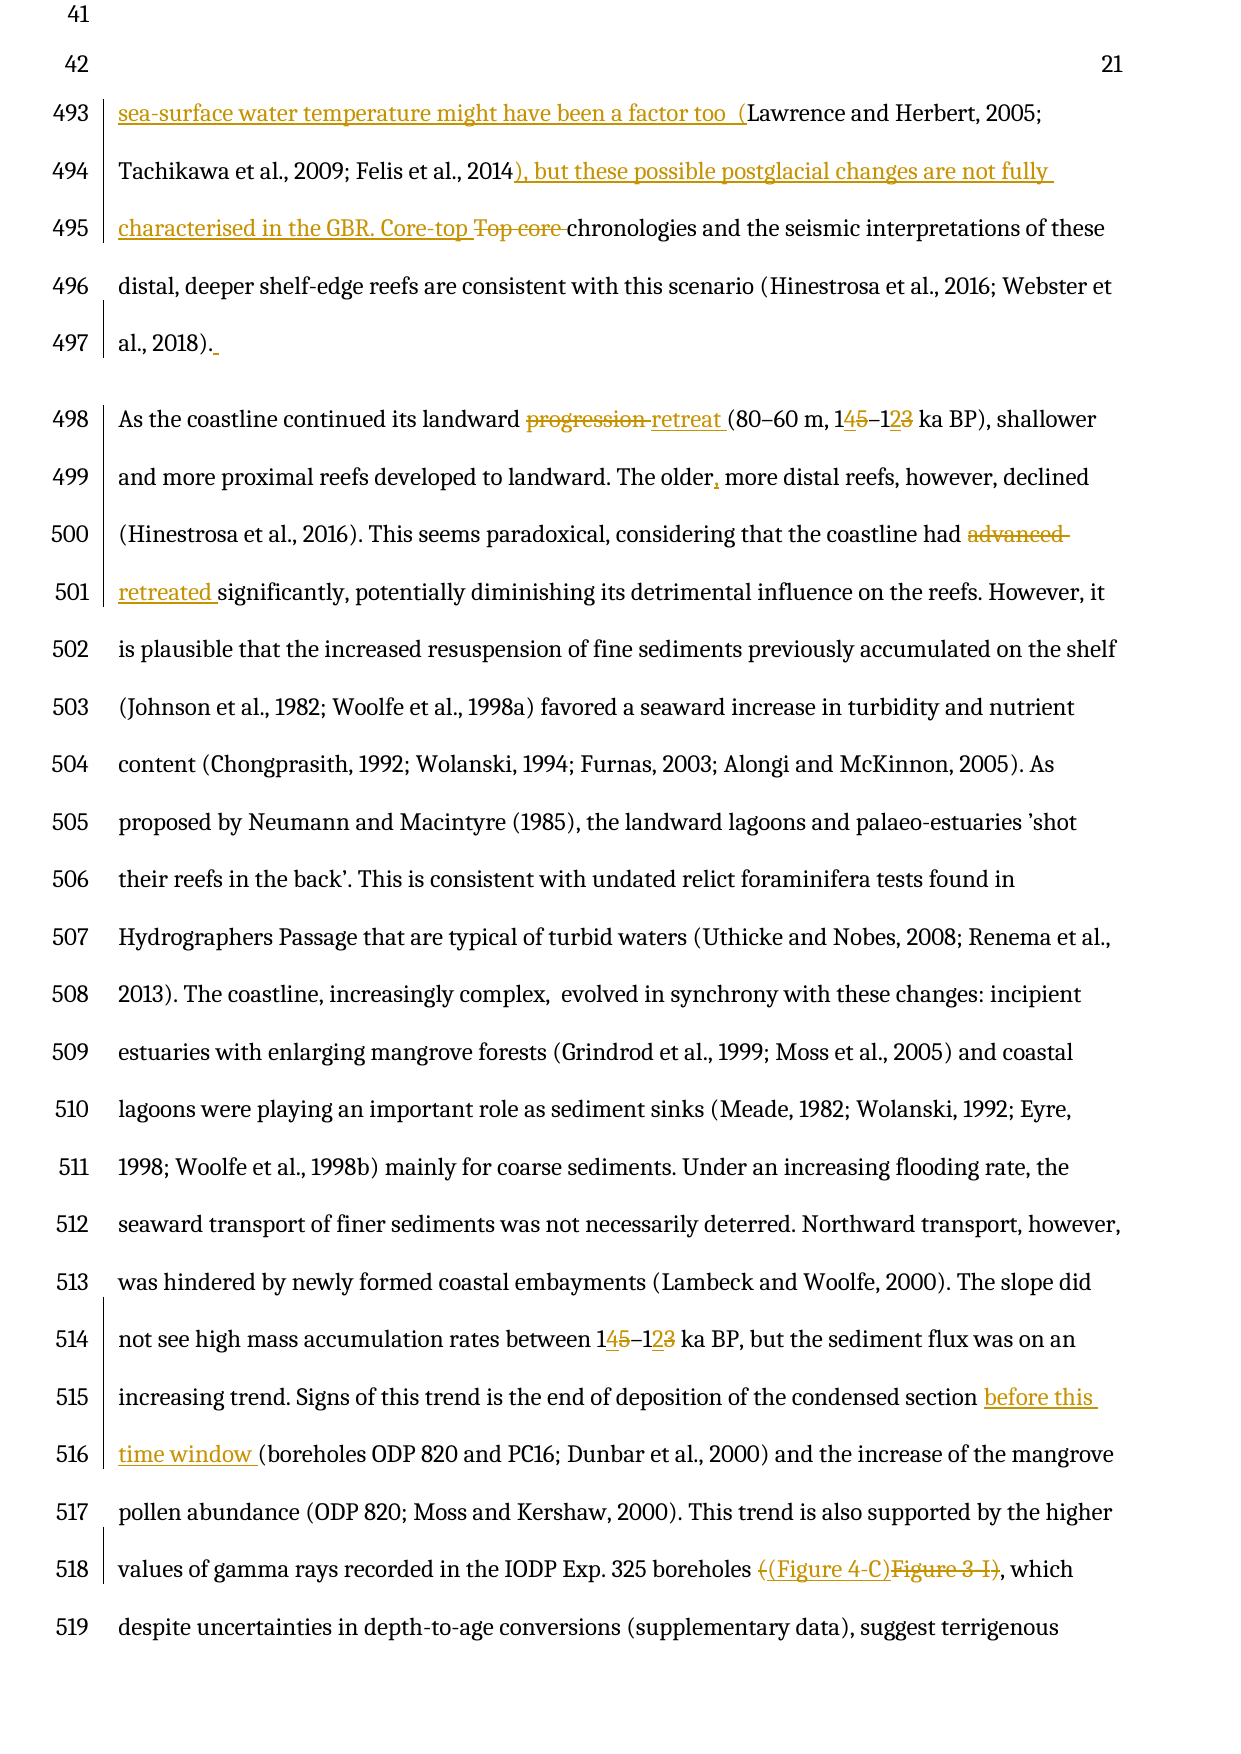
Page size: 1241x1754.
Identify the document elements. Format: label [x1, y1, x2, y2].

text [118, 405, 1122, 1642]
text [118, 99, 1122, 358]
